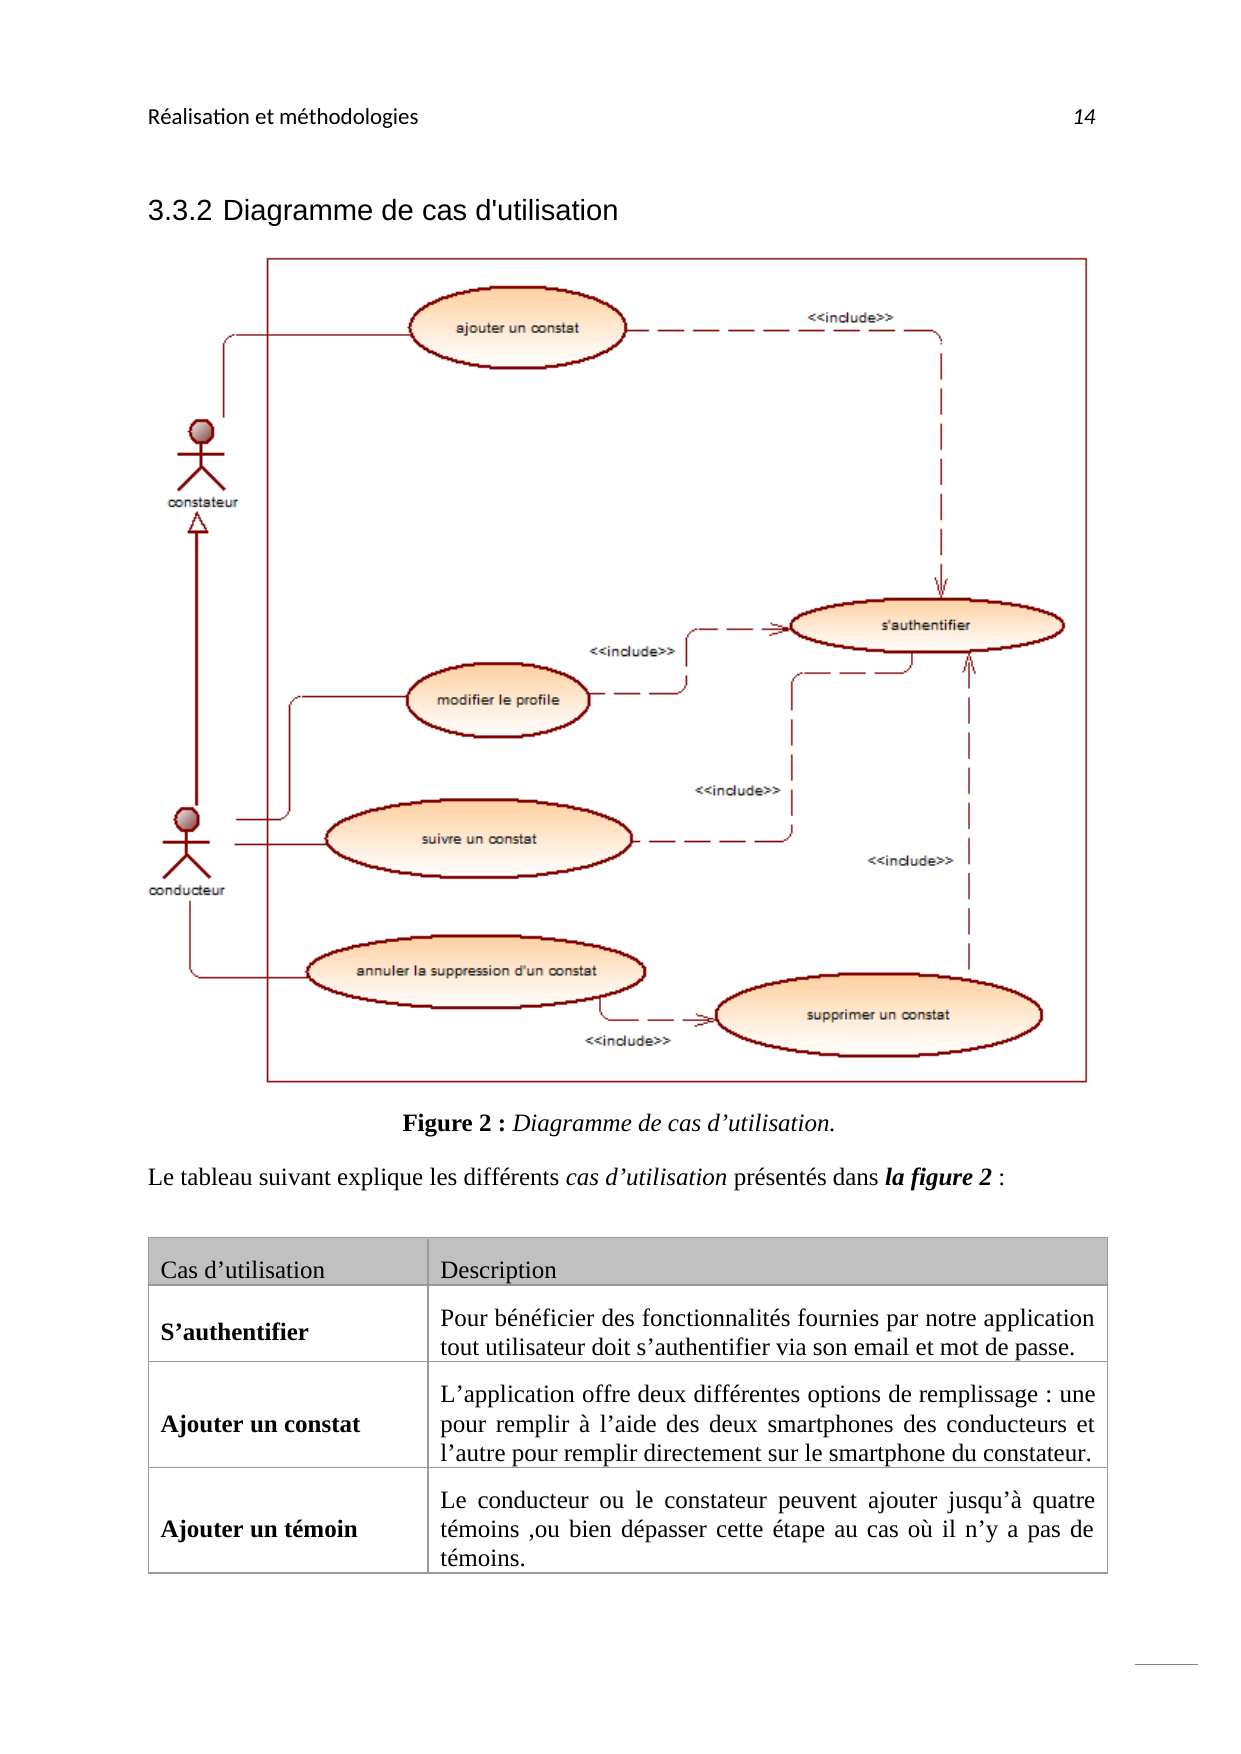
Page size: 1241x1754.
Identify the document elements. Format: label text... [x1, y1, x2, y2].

text Figure 2 : Diagramme de cas d’utilisation. [148, 1108, 1093, 1137]
table_cell Ajouter un témoin [149, 1468, 427, 1572]
picture [147, 251, 1093, 1087]
text Diagramme de cas d'utilisation [148, 193, 1093, 227]
table_cell L’application offre deux différentes options de remplissage : une pour remplir à l’aide des deux smartphones des conducteurs et l’autre pour remplir directement sur le smartphone du constateur. [429, 1362, 1107, 1467]
table_header Cas d’utilisation [149, 1238, 428, 1284]
table_cell S’authentifier [149, 1286, 427, 1361]
table_cell Le conducteur ou le constateur peuvent ajouter jusqu’à quatre témoins ,ou bien dépasser cette étape au cas où il n’y a pas de témoins. [429, 1468, 1107, 1572]
table_header Description [429, 1238, 1107, 1284]
table_cell Ajouter un constat [149, 1362, 427, 1467]
text Le tableau suivant explique les différents cas d’utilisation présentés dans la figure 2 : [148, 1162, 1093, 1191]
table_cell Pour bénéficier des fonctionnalités fournies par notre application tout utilisateur doit s’authentifier via son email et mot de passe. [429, 1286, 1107, 1361]
